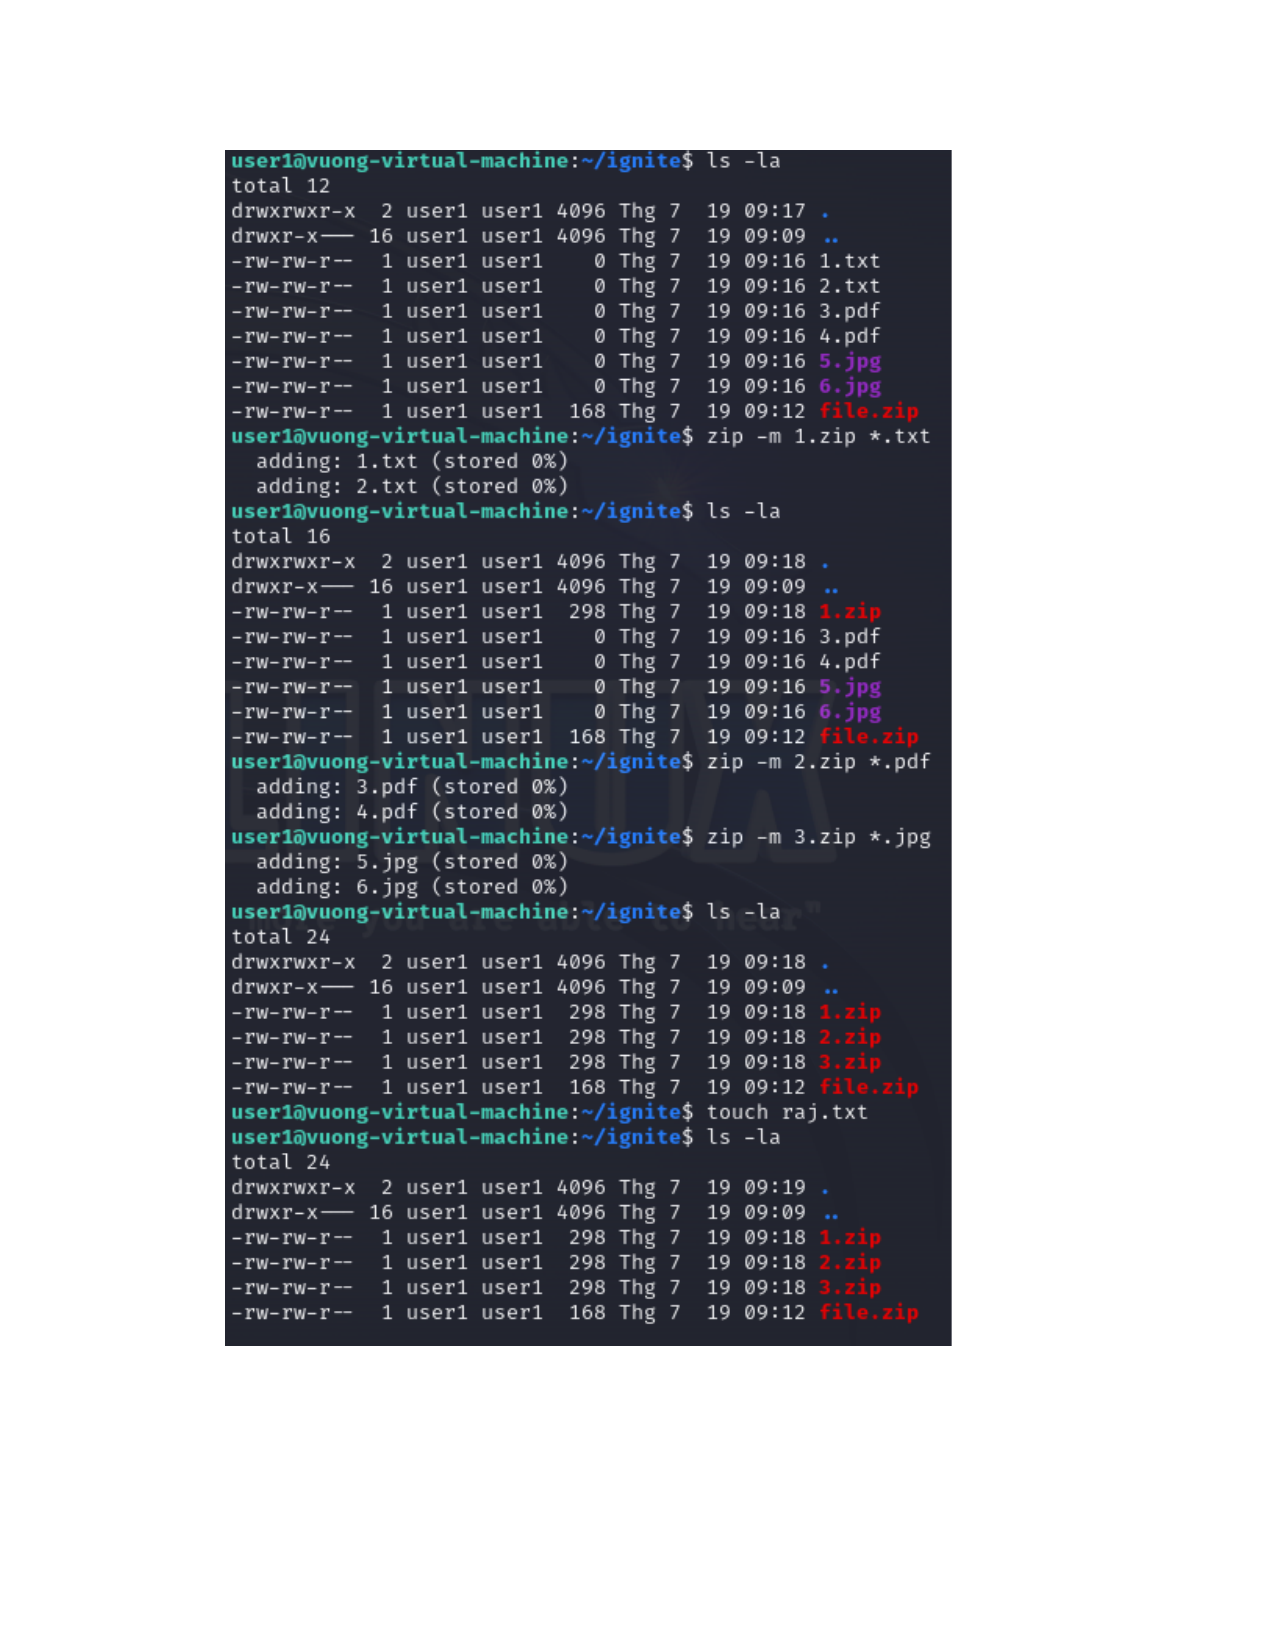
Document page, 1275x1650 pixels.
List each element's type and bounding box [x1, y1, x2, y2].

picture [225, 150, 952, 1346]
